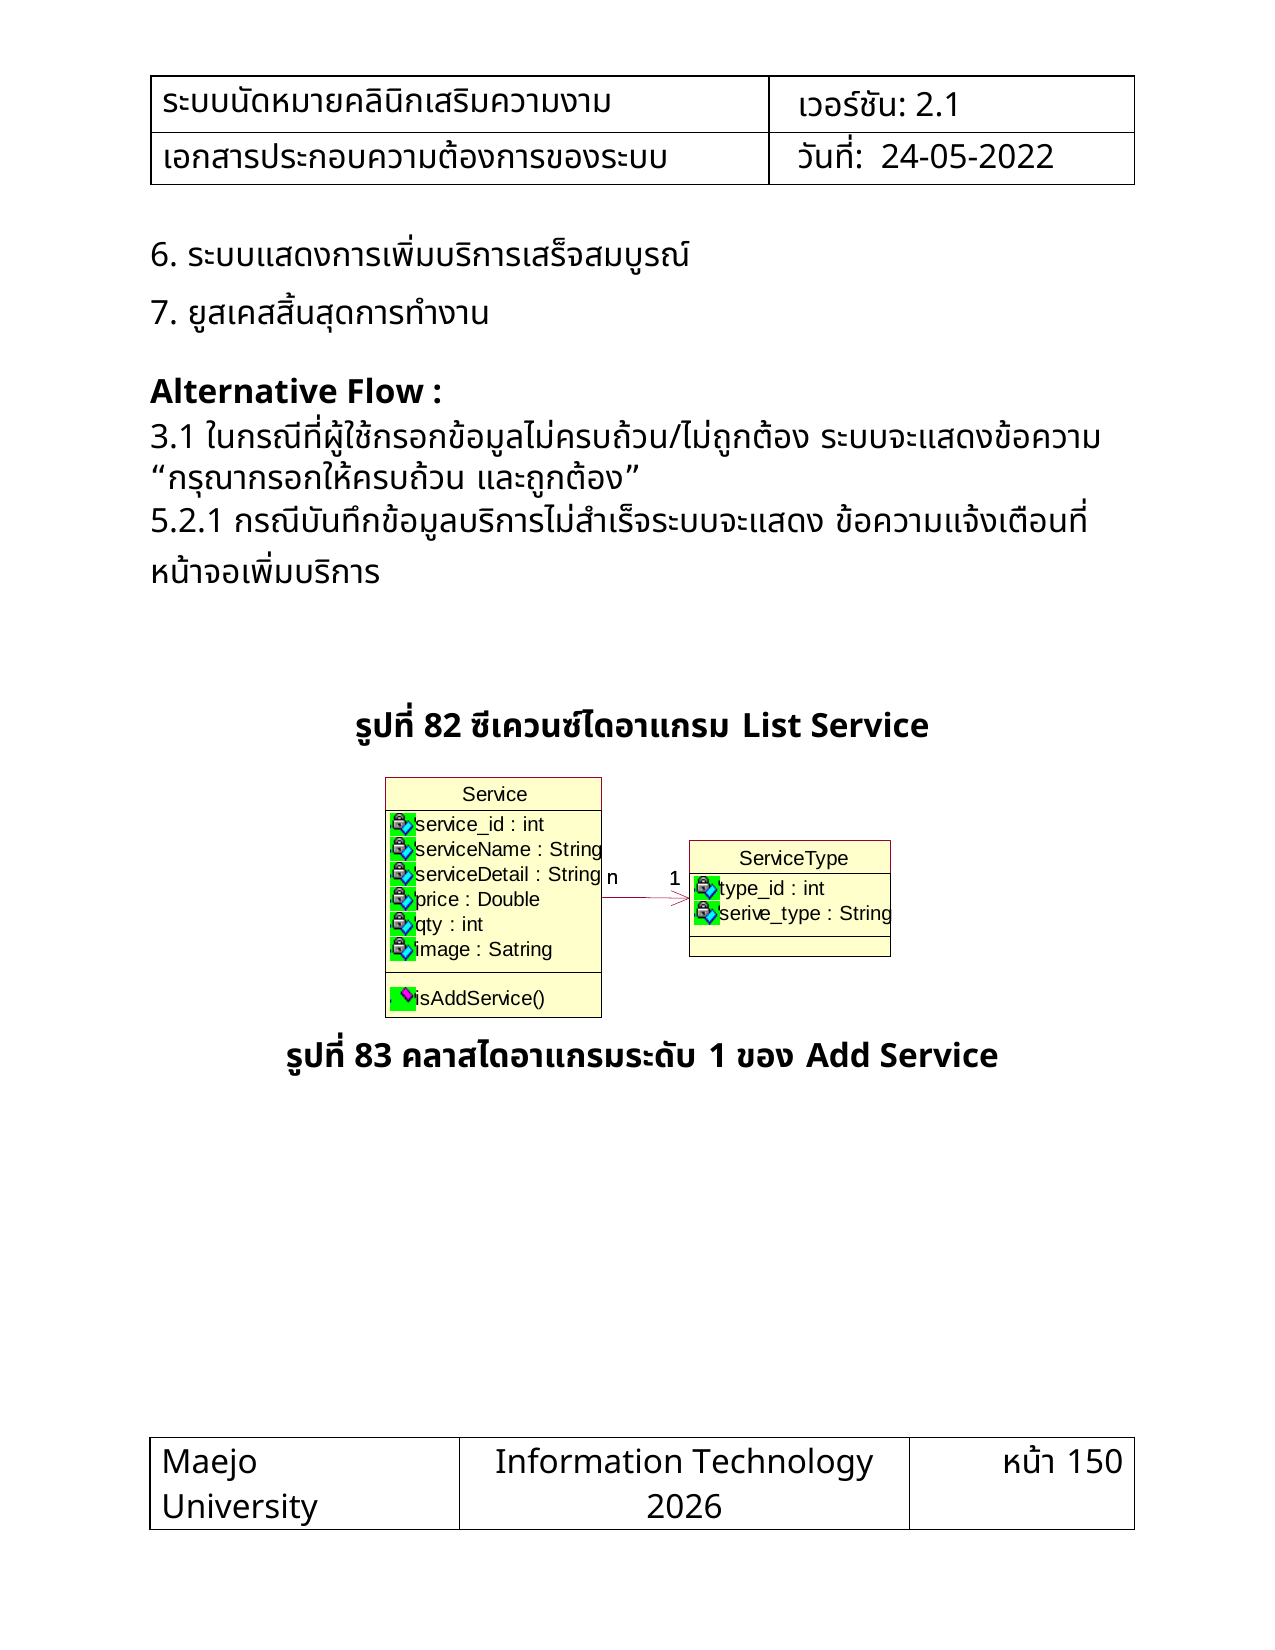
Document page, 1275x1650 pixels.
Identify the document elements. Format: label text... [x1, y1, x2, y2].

list ยูสเคสสิ้นสุดการทำงาน [150, 289, 1134, 339]
text รูปที่ 83 คลาสไดอาแกรมระดับ 1 ของ Add Service [150, 1032, 1134, 1083]
text 5.2.1 กรณีบันทึกข้อมูลบริการไม่สำเร็จระบบจะแสดง ข้อความแจ้งเตือนที่หน้าจอเพิ่มบริการ [150, 497, 1134, 598]
text Alternative Flow : [150, 368, 1134, 413]
text 3.1 ในกรณีที่ผู้ใช้กรอกข้อมูลไม่ครบถ้วน/ไม่ถูกต้อง ระบบจะแสดงข้อความ “กรุณากรอกให้ครบถ้วน และถูกต้อง” [150, 413, 1134, 497]
list ระบบแสดงการเพิ่มบริการเสร็จสมบูรณ์ [150, 231, 1134, 281]
text รูปที่ 82 ซีเควนซ์ไดอาแกรม List Service [150, 702, 1134, 752]
